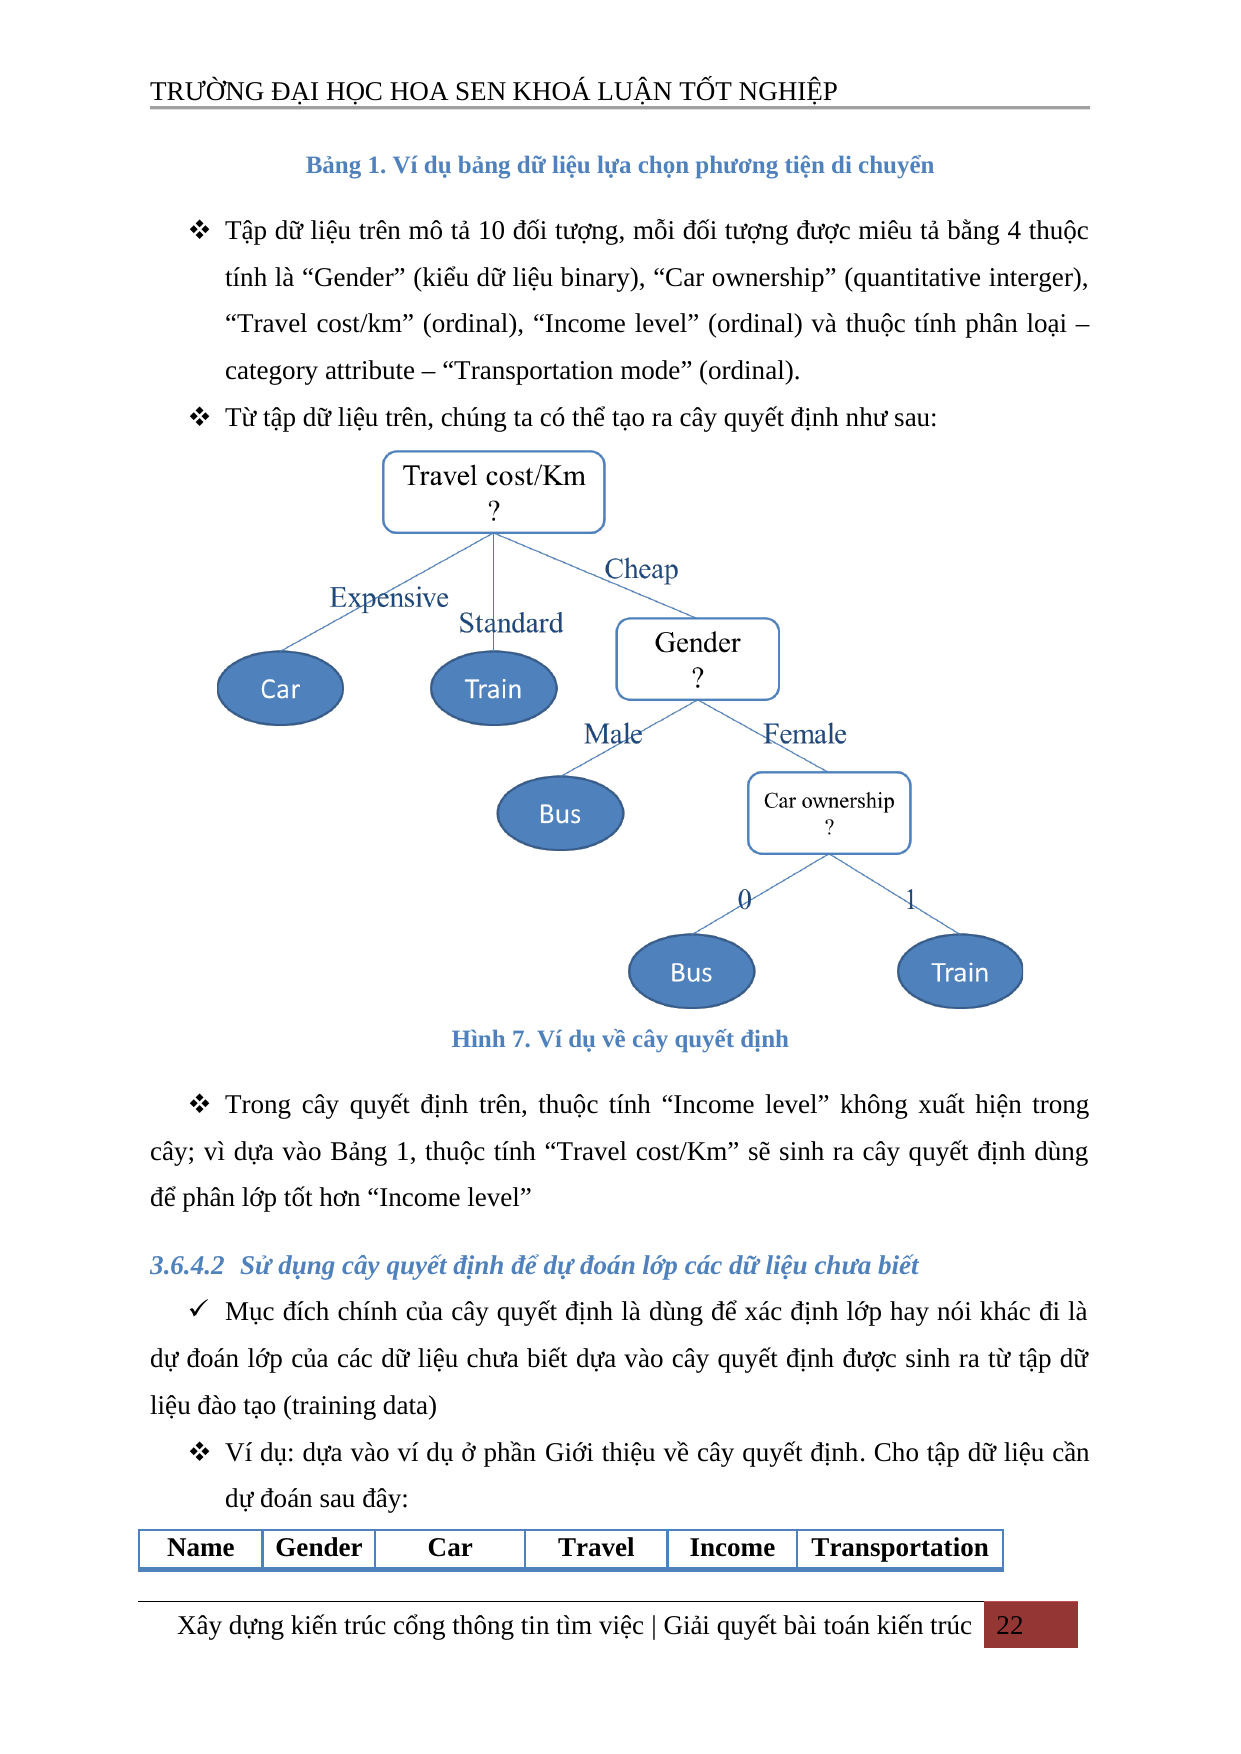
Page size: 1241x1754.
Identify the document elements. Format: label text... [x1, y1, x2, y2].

list Tập dữ liệu trên mô tả 10 đối tượng, mỗi đối tượng được miêu tả bằng 4 thuộc tính là “Gender” (kiểu dữ liệu binary), “Car ownership” (quantitative interger), “Travel cost/km” (ordinal), “Income level” (ordinal) và thuộc tính phân loại – category attribute – “Transportation mode” (ordinal). [187, 214, 1090, 385]
list Từ tập dữ liệu trên, chúng ta có thể tạo ra cây quyết định như sau: [187, 401, 1090, 432]
list Trong cây quyết định trên, thuộc tính “Income level” không xuất hiện trong cây; vì dựa vào Bảng 1, thuộc tính “Travel cost/Km” sẽ sinh ra cây quyết định dùng để phân lớp tốt hơn “Income level” [150, 1088, 1090, 1212]
table_header Travel cost ($/km) [526, 1531, 666, 1567]
list Mục đích chính của cây quyết định là dùng để xác định lớp hay nói khác đi là dự đoán lớp của các dữ liệu chưa biết dựa vào cây quyết định được sinh ra từ tập dữ liệu đào tạo (training data) [150, 1296, 1090, 1420]
table_header Car ownership [376, 1531, 524, 1567]
picture [217, 447, 1024, 1009]
list Ví dụ: dựa vào ví dụ ở phần Giới thiệu về cây quyết định. Cho tập dữ liệu cần dự đoán sau đây: [187, 1436, 1090, 1513]
subtitle Sử dụng cây quyết định để dự đoán lớp các dữ liệu chưa biết [150, 1249, 1090, 1280]
text Bảng 1. Ví dụ bảng dữ liệu lựa chọn phương tiện di chuyển [150, 150, 1090, 179]
table_header Gender [264, 1531, 374, 1567]
table_header Income level [669, 1531, 796, 1567]
text Hình 7. Ví dụ về cây quyết định [150, 1024, 1090, 1053]
table_header Transportation mode [798, 1531, 1002, 1567]
table_header Name [140, 1531, 261, 1567]
